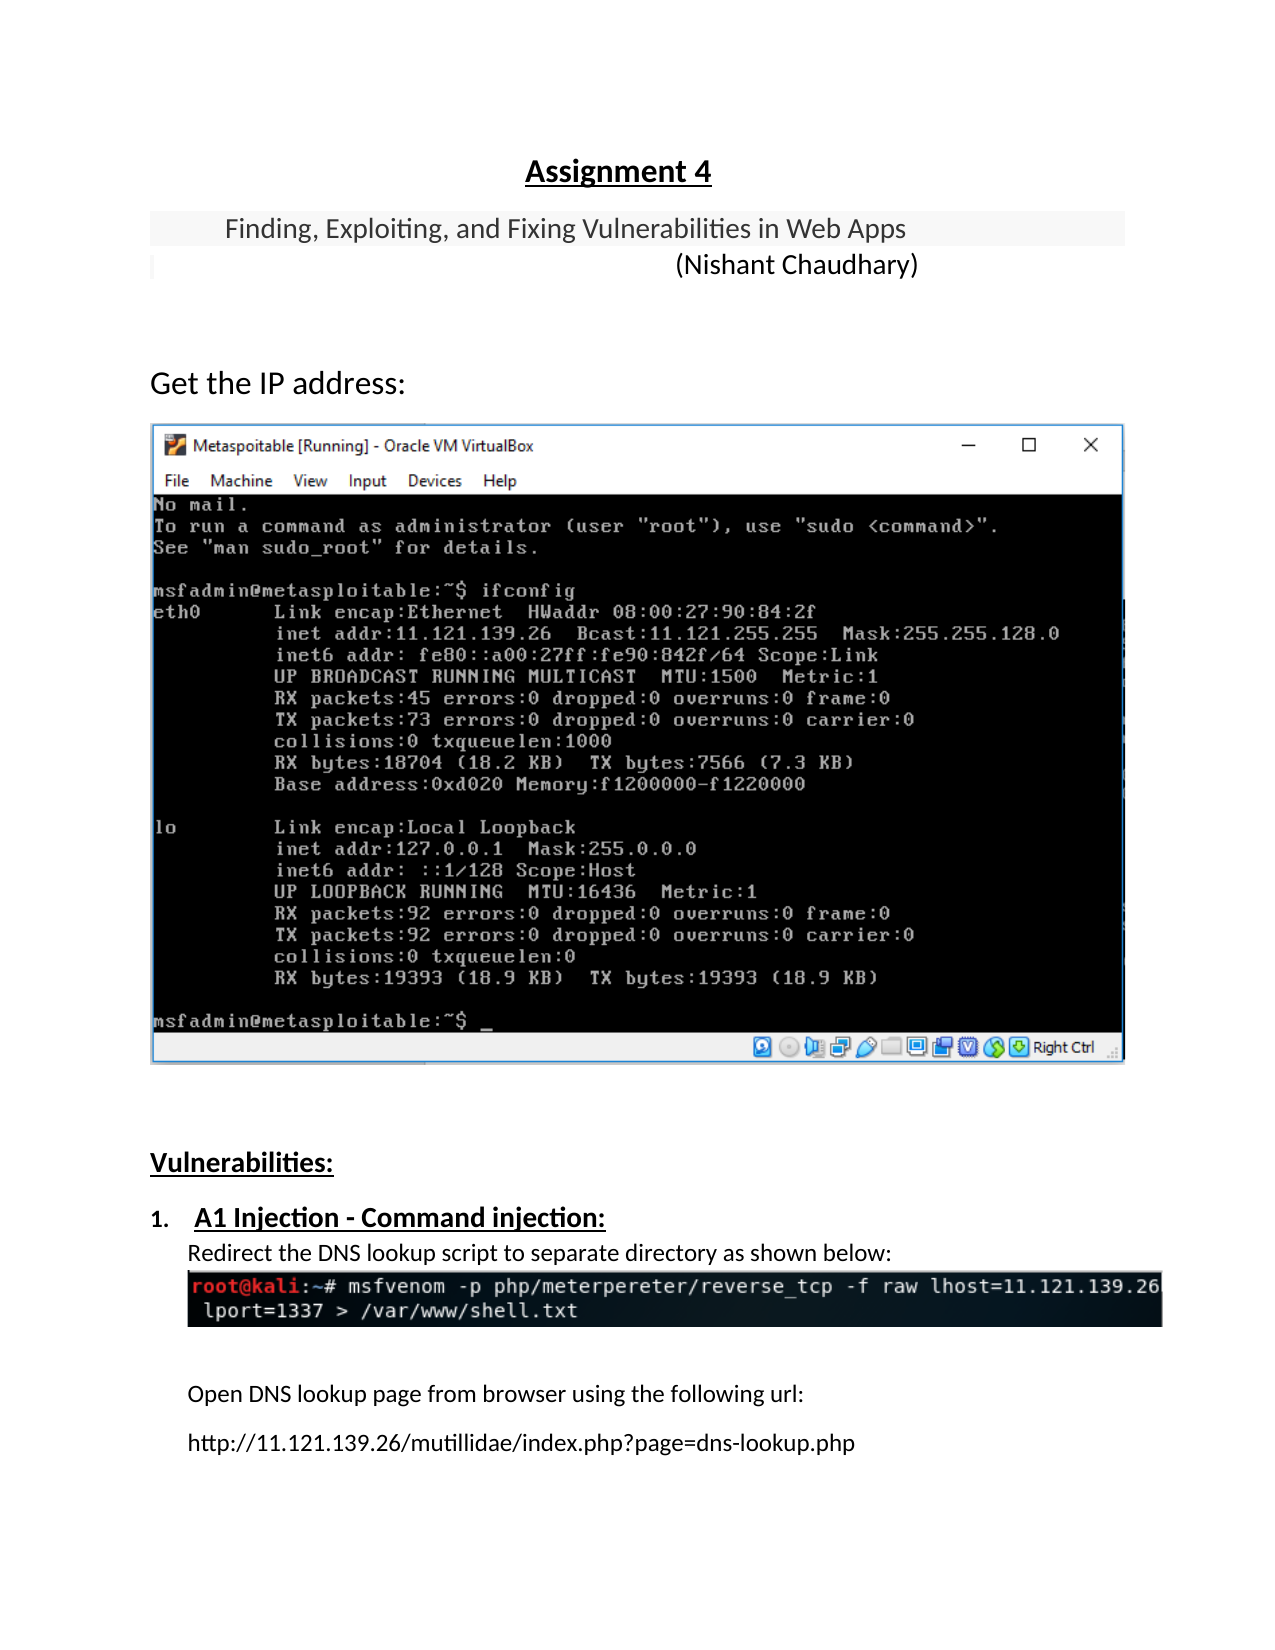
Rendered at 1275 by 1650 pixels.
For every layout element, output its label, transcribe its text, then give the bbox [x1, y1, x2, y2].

text http://11.121.139.26/mutillidae/index.php?page=dns-lookup.php [150, 1427, 1125, 1458]
picture [187, 1270, 1163, 1327]
list Redirect the DNS lookup script to separate directory as shown below: [187, 1237, 1125, 1268]
text (Nishant Chaudhary) [150, 246, 1125, 282]
text Assignment 4 [450, 150, 1125, 191]
subtitle Finding, Exploiting, and Fixing Vulnerabilities in Web Apps [150, 211, 1125, 246]
list A1 Injection - Command injection: [150, 1199, 1125, 1235]
text Get the IP address: [150, 362, 1125, 403]
picture [150, 423, 1125, 1065]
text Vulnerabilities: [150, 1144, 1125, 1180]
text Open DNS lookup page from browser using the following url: [150, 1378, 1125, 1408]
